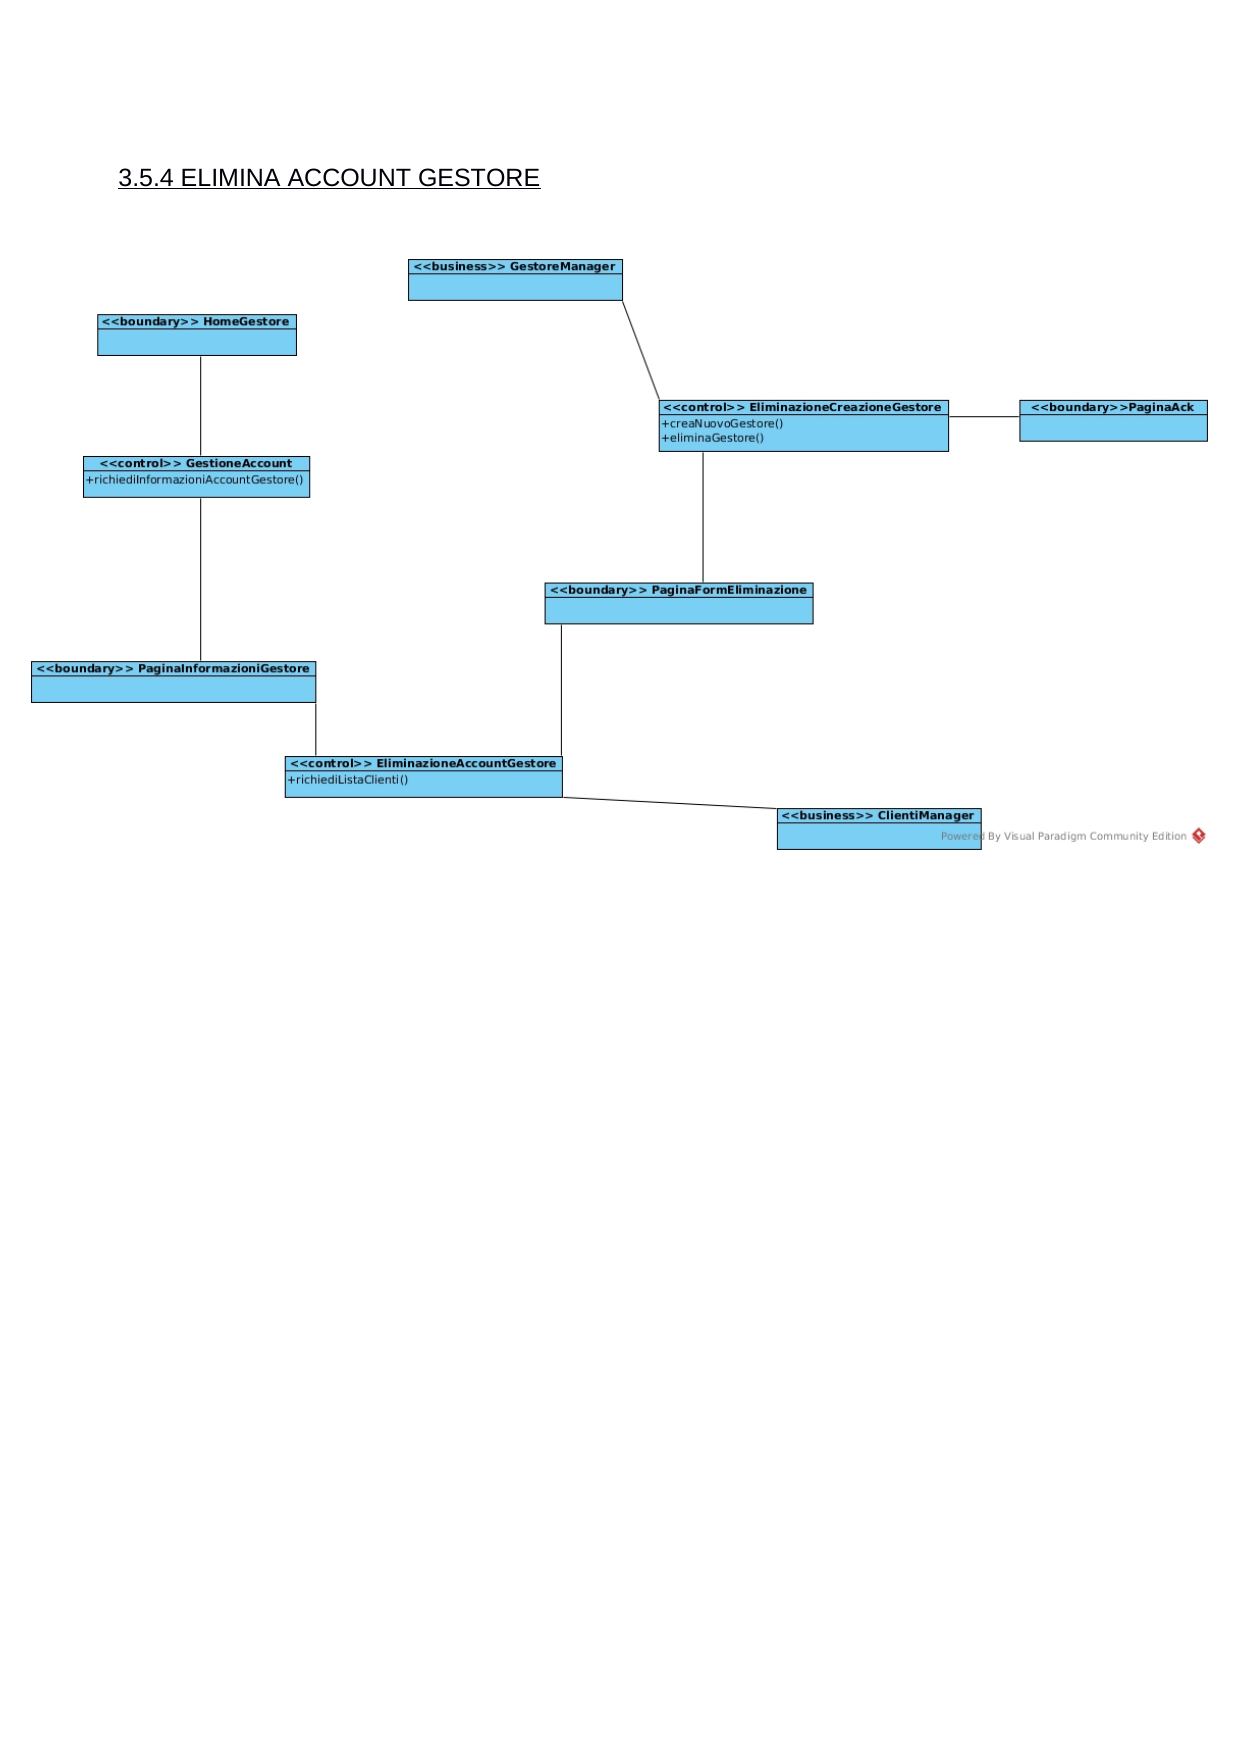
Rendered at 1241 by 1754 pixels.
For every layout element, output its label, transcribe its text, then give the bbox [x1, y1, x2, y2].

text 3.5.4 ELIMINA ACCOUNT GESTORE [118, 162, 1122, 191]
picture [29, 257, 1211, 853]
